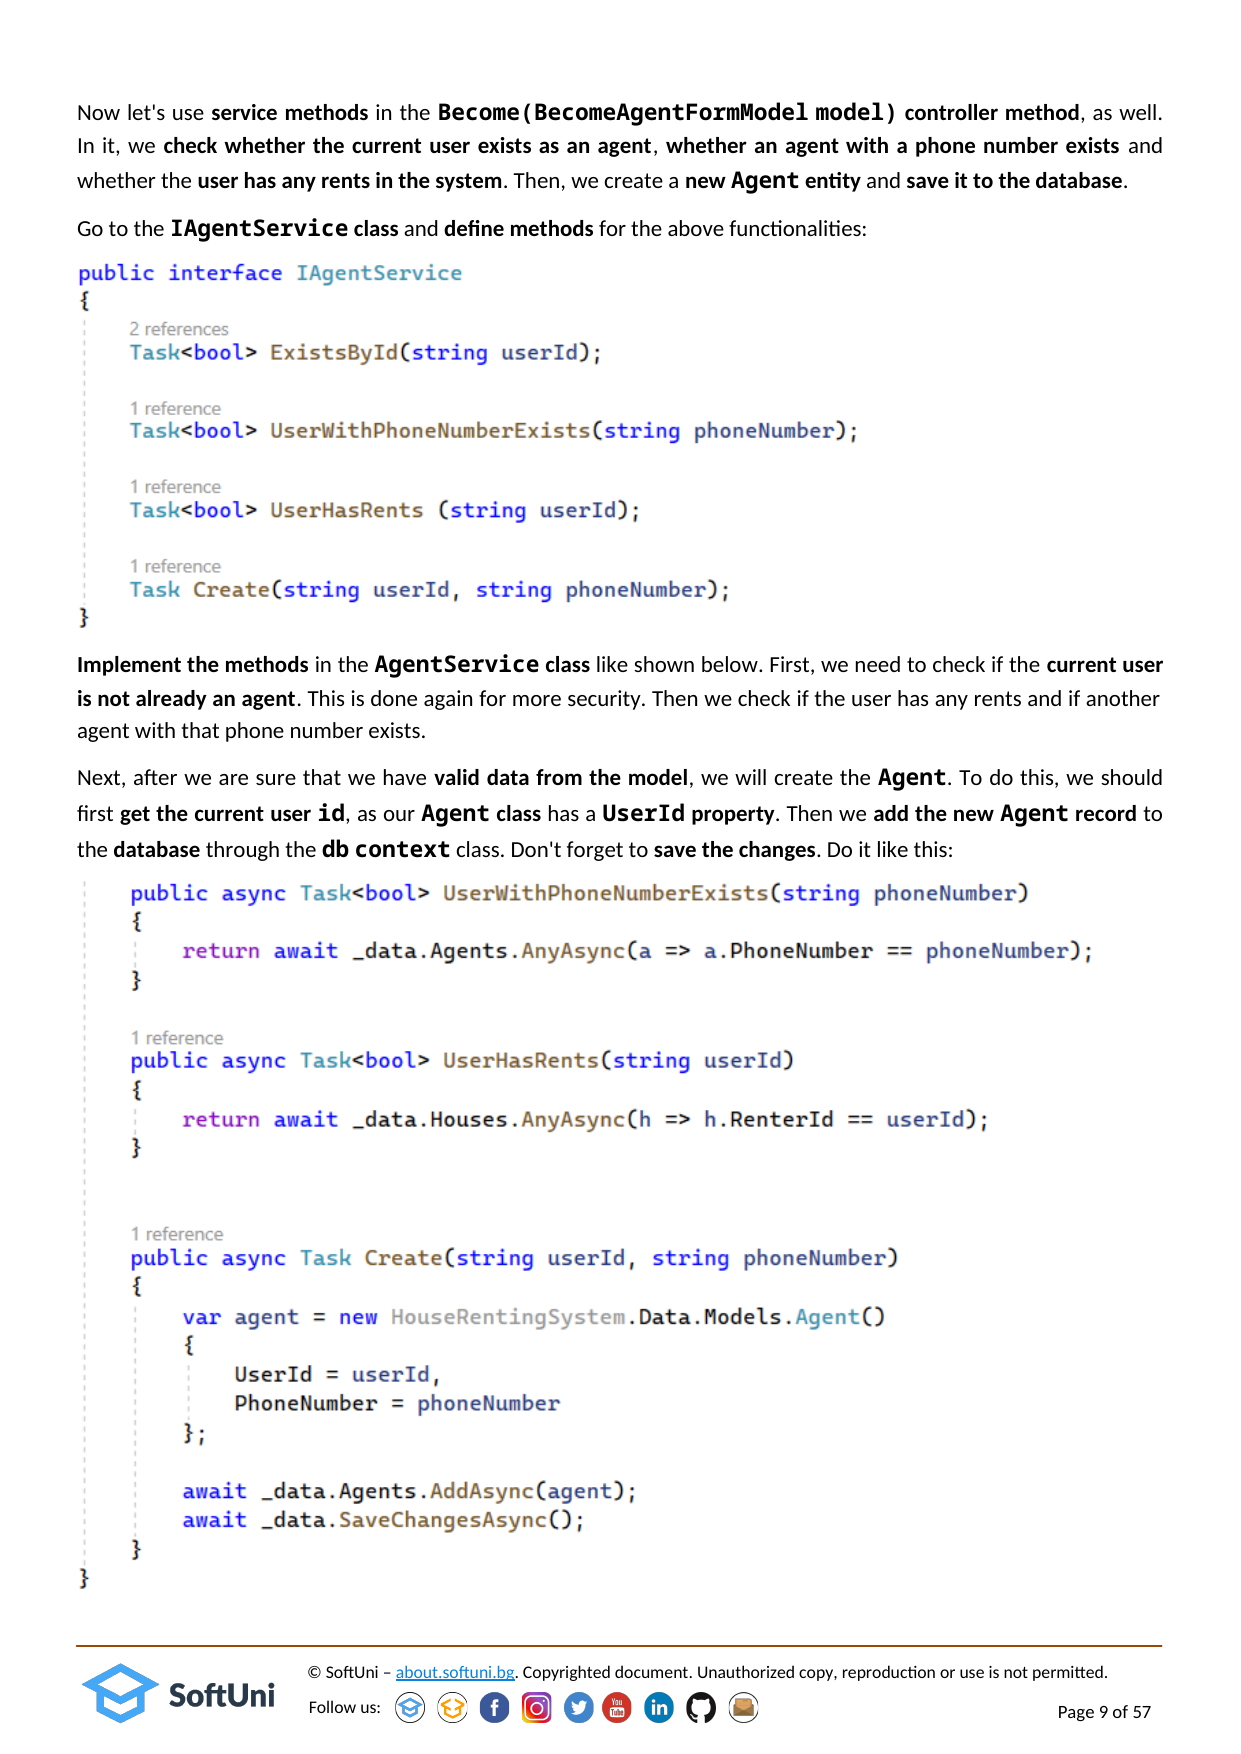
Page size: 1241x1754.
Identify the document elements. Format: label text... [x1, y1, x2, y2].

picture [658, 1705, 667, 1714]
picture [644, 1714, 653, 1723]
picture [665, 1714, 674, 1723]
text Go to the IAgentService class and define methods for the above functionalities: [77, 212, 1163, 243]
picture [602, 1692, 632, 1723]
text Now let's use service methods in the Become(BecomeAgentFormModel model) controller method, as well. In it, we check whether the current user exists as an agent, whether an agent with a phone number exists and whether the user has any rents in the system. Then, we create a new Agent entity and save it to the database. [77, 95, 1163, 195]
picture [644, 1692, 653, 1701]
picture [76, 881, 1095, 1593]
picture [395, 1692, 425, 1723]
picture [479, 1692, 510, 1723]
picture [686, 1692, 716, 1723]
text Next, after we are sure that we have valid data from the model, we will create the Agent. To do this, we should first get the current user id, as our Agent class has a UserId property. Then we add the new Agent record to the database through the db context class. Don't forget to save the changes. Do it like this: [77, 761, 1163, 864]
picture [76, 260, 860, 632]
picture [437, 1692, 468, 1723]
picture [728, 1692, 759, 1723]
picture [665, 1692, 674, 1701]
picture [564, 1692, 594, 1723]
picture [522, 1692, 552, 1723]
picture [75, 1658, 281, 1729]
text Implement the methods in the AgentService class like shown below. First, we need to check if the current user is not already an agent. This is done again for more security. Then we check if the user has any rents and if another agent with that phone number exists. [77, 648, 1163, 744]
